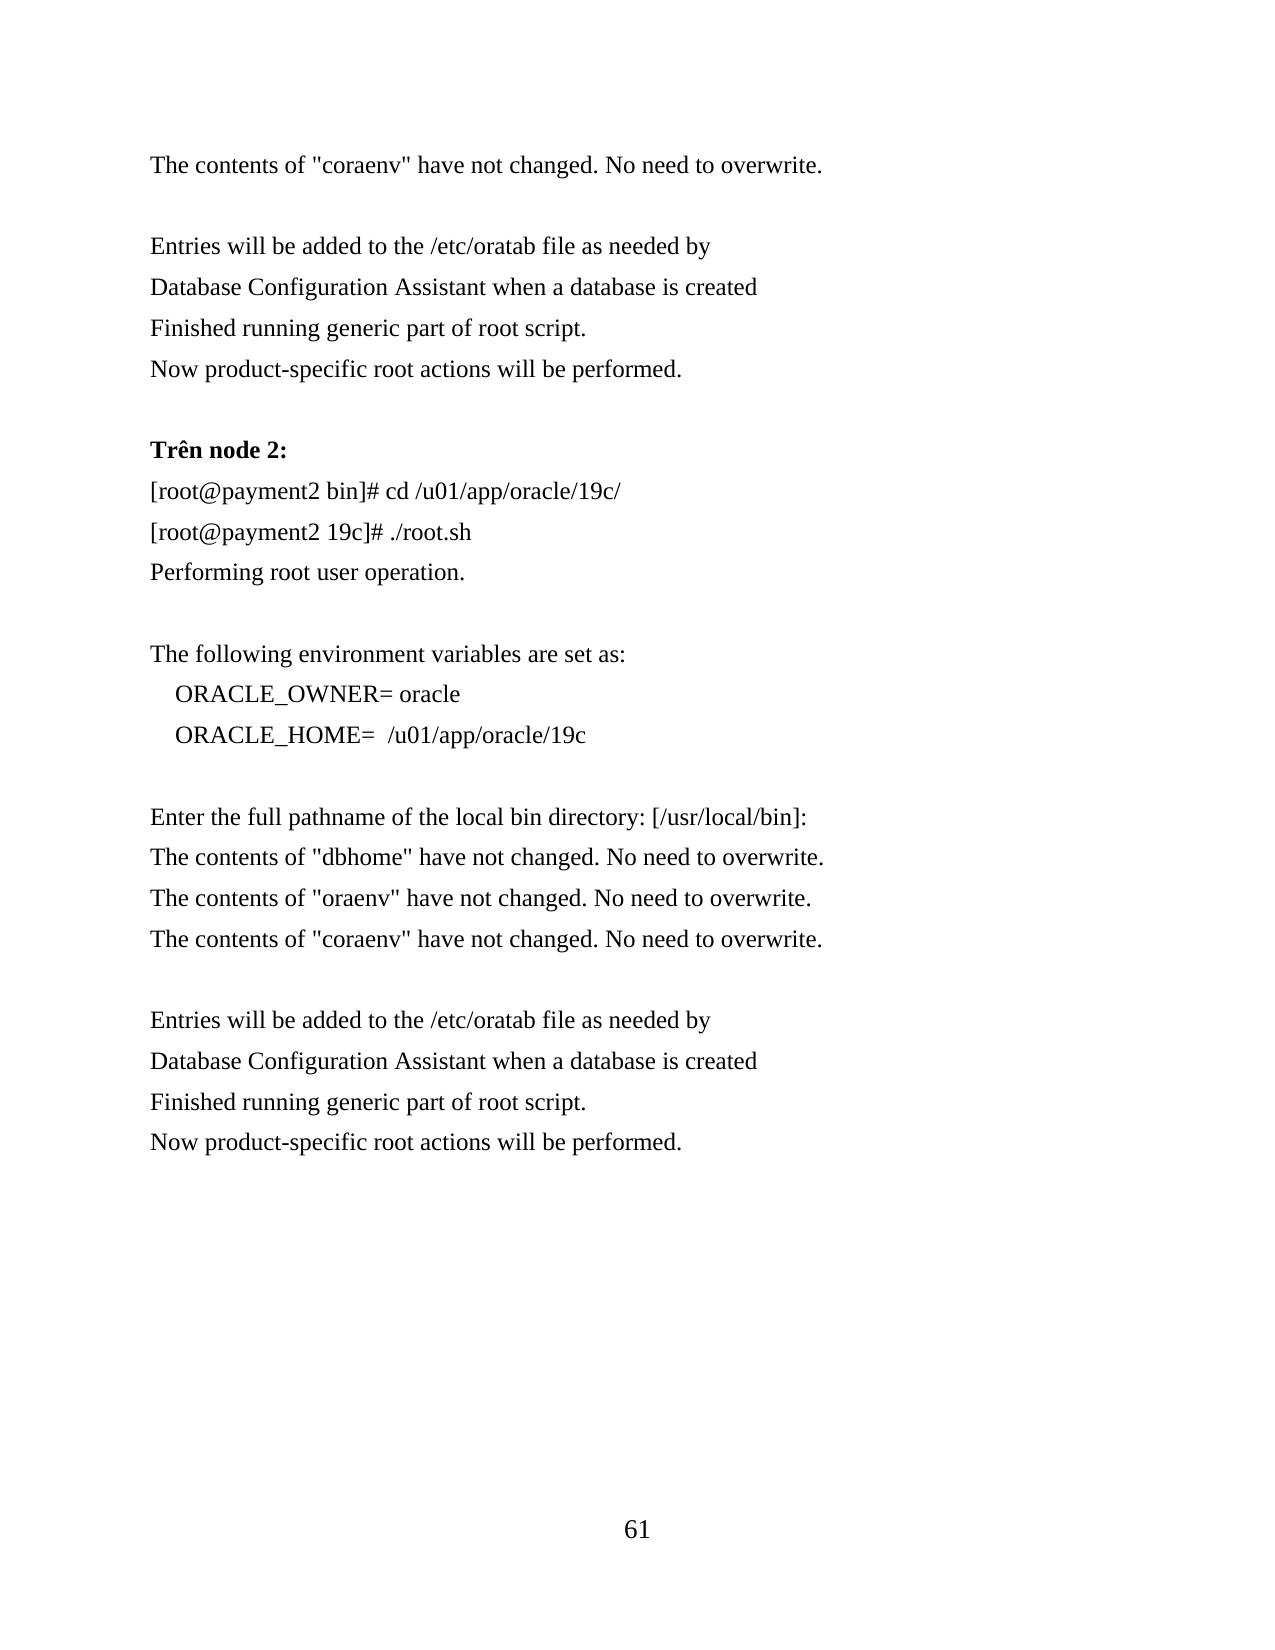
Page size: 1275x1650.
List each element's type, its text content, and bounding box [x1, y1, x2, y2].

text Performing root user operation. [150, 557, 1125, 586]
text The contents of "coraenv" have not changed. No need to overwrite. [150, 150, 1125, 179]
text ORACLE_OWNER= oracle [150, 679, 1125, 708]
text The following environment variables are set as: [150, 639, 1125, 667]
text Database Configuration Assistant when a database is created [150, 272, 1125, 301]
text [root@payment2 bin]# cd /u01/app/oracle/19c/ [150, 476, 1125, 504]
text Entries will be added to the /etc/oratab file as needed by [150, 1005, 1125, 1034]
text The contents of "dbhome" have not changed. No need to overwrite. [150, 842, 1125, 871]
text The contents of "oraenv" have not changed. No need to overwrite. [150, 883, 1125, 912]
text Database Configuration Assistant when a database is created [150, 1046, 1125, 1075]
text Finished running generic part of root script. [150, 313, 1125, 342]
text ORACLE_HOME= /u01/app/oracle/19c [150, 720, 1125, 749]
text Entries will be added to the /etc/oratab file as needed by [150, 231, 1125, 260]
text Trên node 2: [150, 435, 1125, 464]
text Enter the full pathname of the local bin directory: [/usr/local/bin]: [150, 802, 1125, 830]
text The contents of "coraenv" have not changed. No need to overwrite. [150, 924, 1125, 953]
text Finished running generic part of root script. [150, 1087, 1125, 1116]
text Now product-specific root actions will be performed. [150, 1127, 1125, 1156]
text [root@payment2 19c]# ./root.sh [150, 517, 1125, 545]
text Now product-specific root actions will be performed. [150, 354, 1125, 382]
